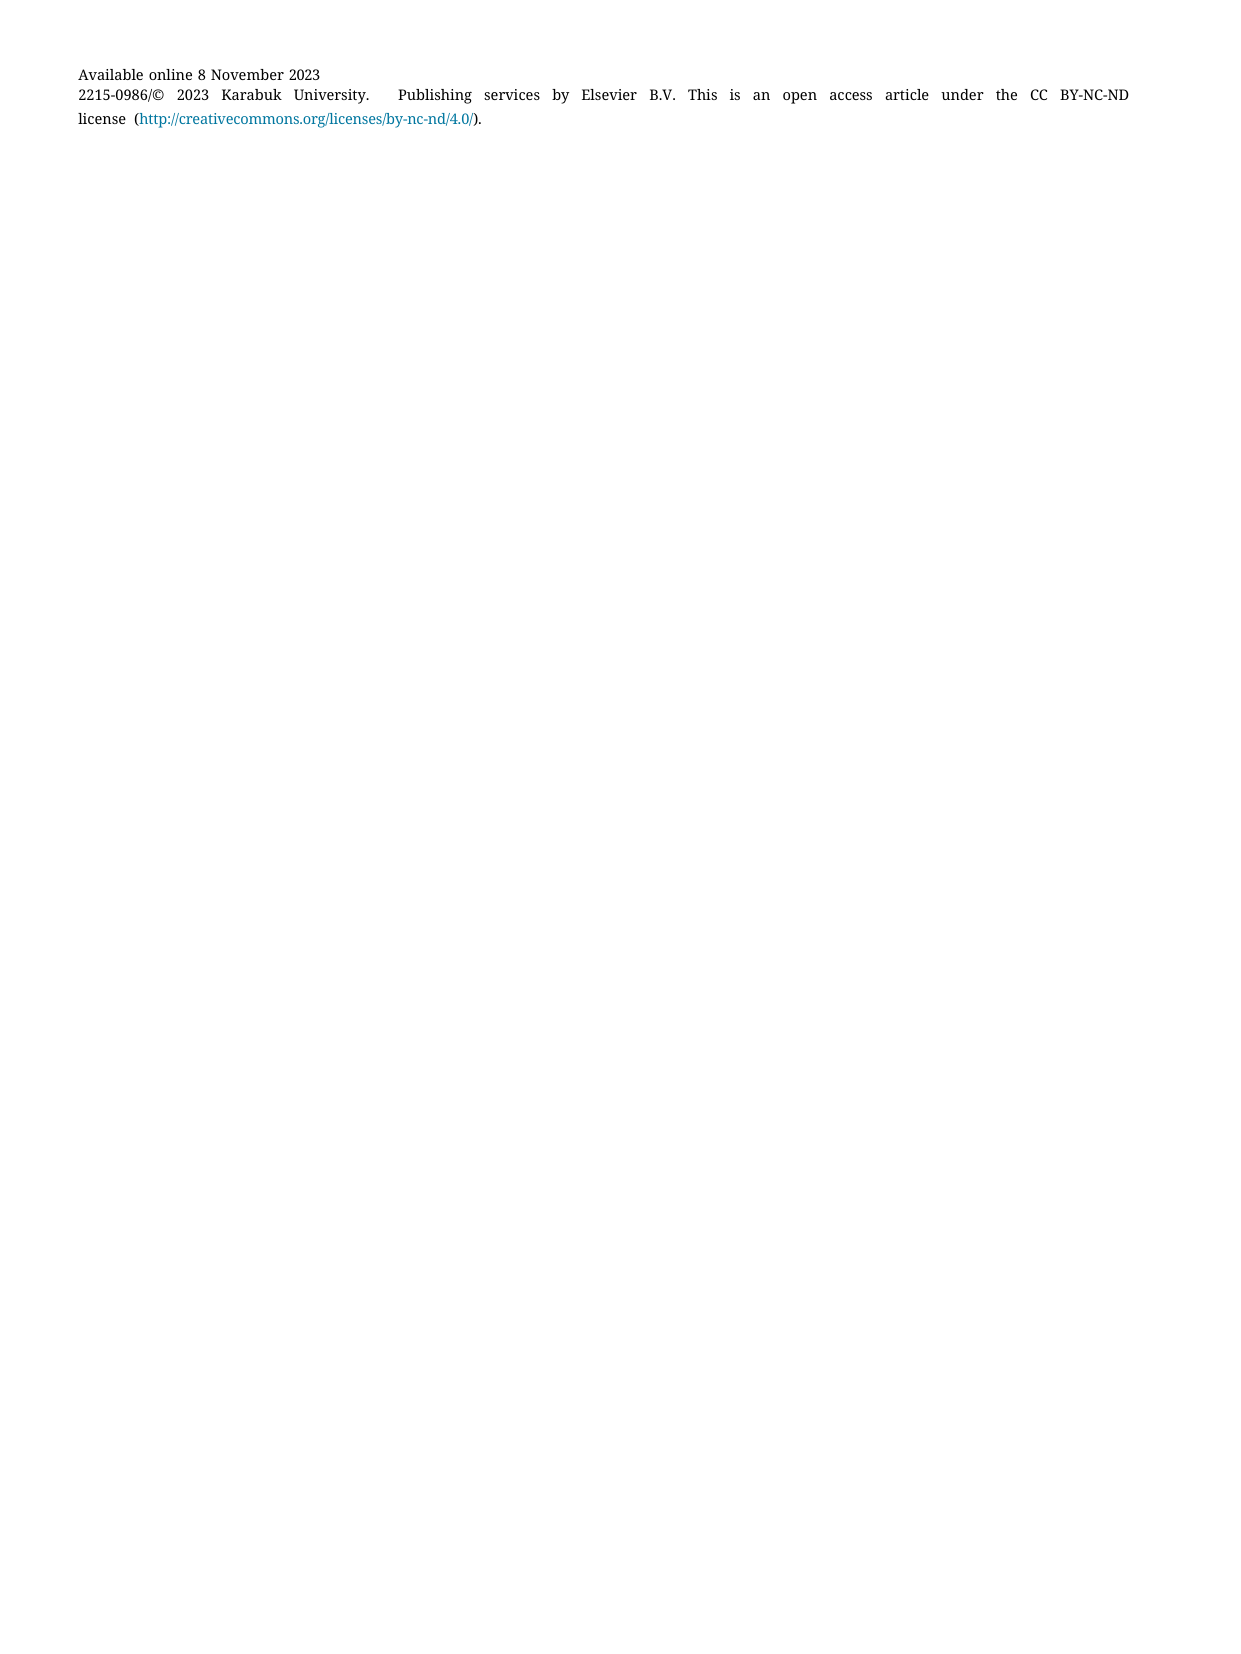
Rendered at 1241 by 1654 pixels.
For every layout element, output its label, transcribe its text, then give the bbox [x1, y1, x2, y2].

picture [347, 116, 358, 122]
picture [376, 116, 381, 124]
picture [469, 113, 473, 126]
picture [382, 113, 387, 126]
picture [325, 113, 330, 126]
text 2215-0986/© 2023 Karabuk University. Publishing services by Elsevier B.V. This is an open access article under the CC BY-NC-ND license (http://creativecommons.org/licenses/by-nc-nd/4.0/). [78, 85, 1162, 128]
picture [445, 113, 449, 126]
picture [362, 116, 367, 124]
picture [174, 113, 178, 126]
picture [171, 113, 175, 126]
text Available online 8 November 2023 [78, 64, 1178, 84]
picture [449, 114, 455, 121]
